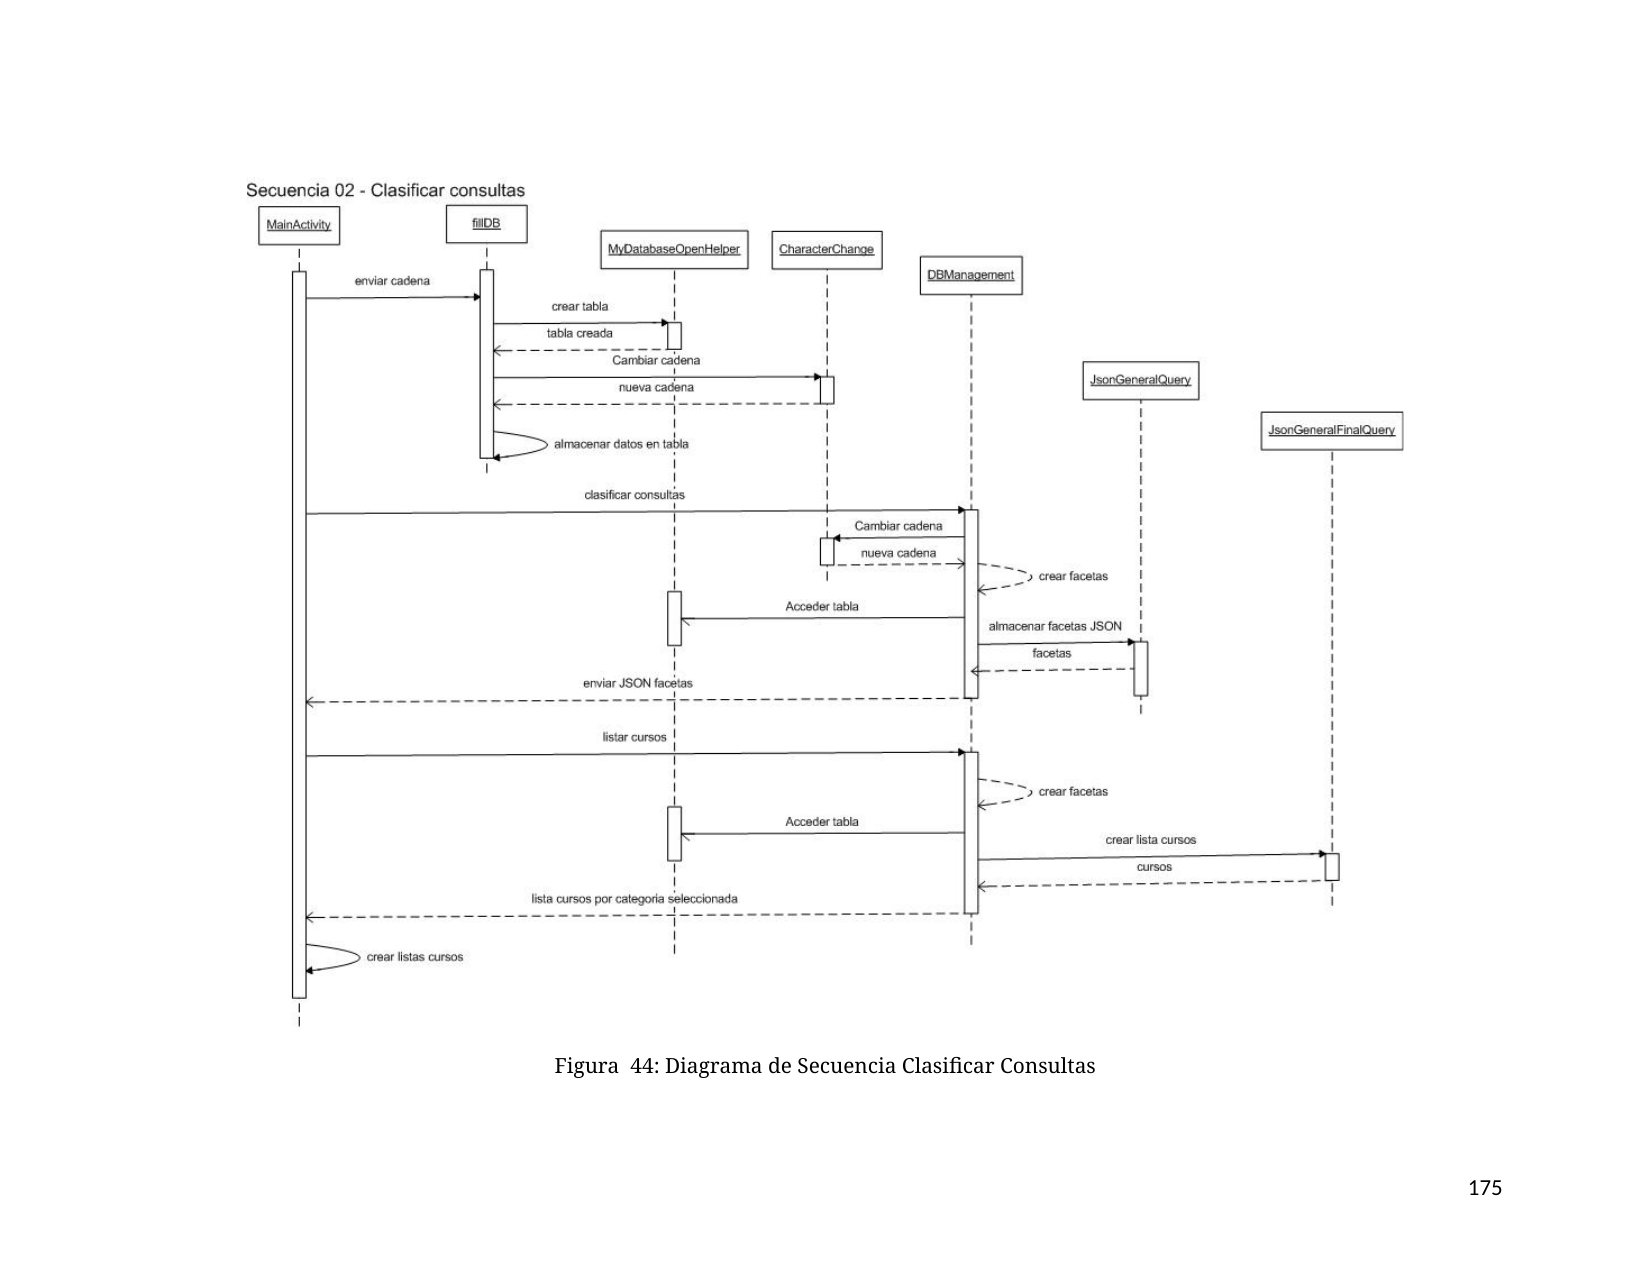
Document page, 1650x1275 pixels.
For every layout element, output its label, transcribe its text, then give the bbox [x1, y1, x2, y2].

picture [246, 177, 1404, 1027]
text Figura 44: Diagrama de Secuencia Clasificar Consultas [148, 1051, 1502, 1080]
